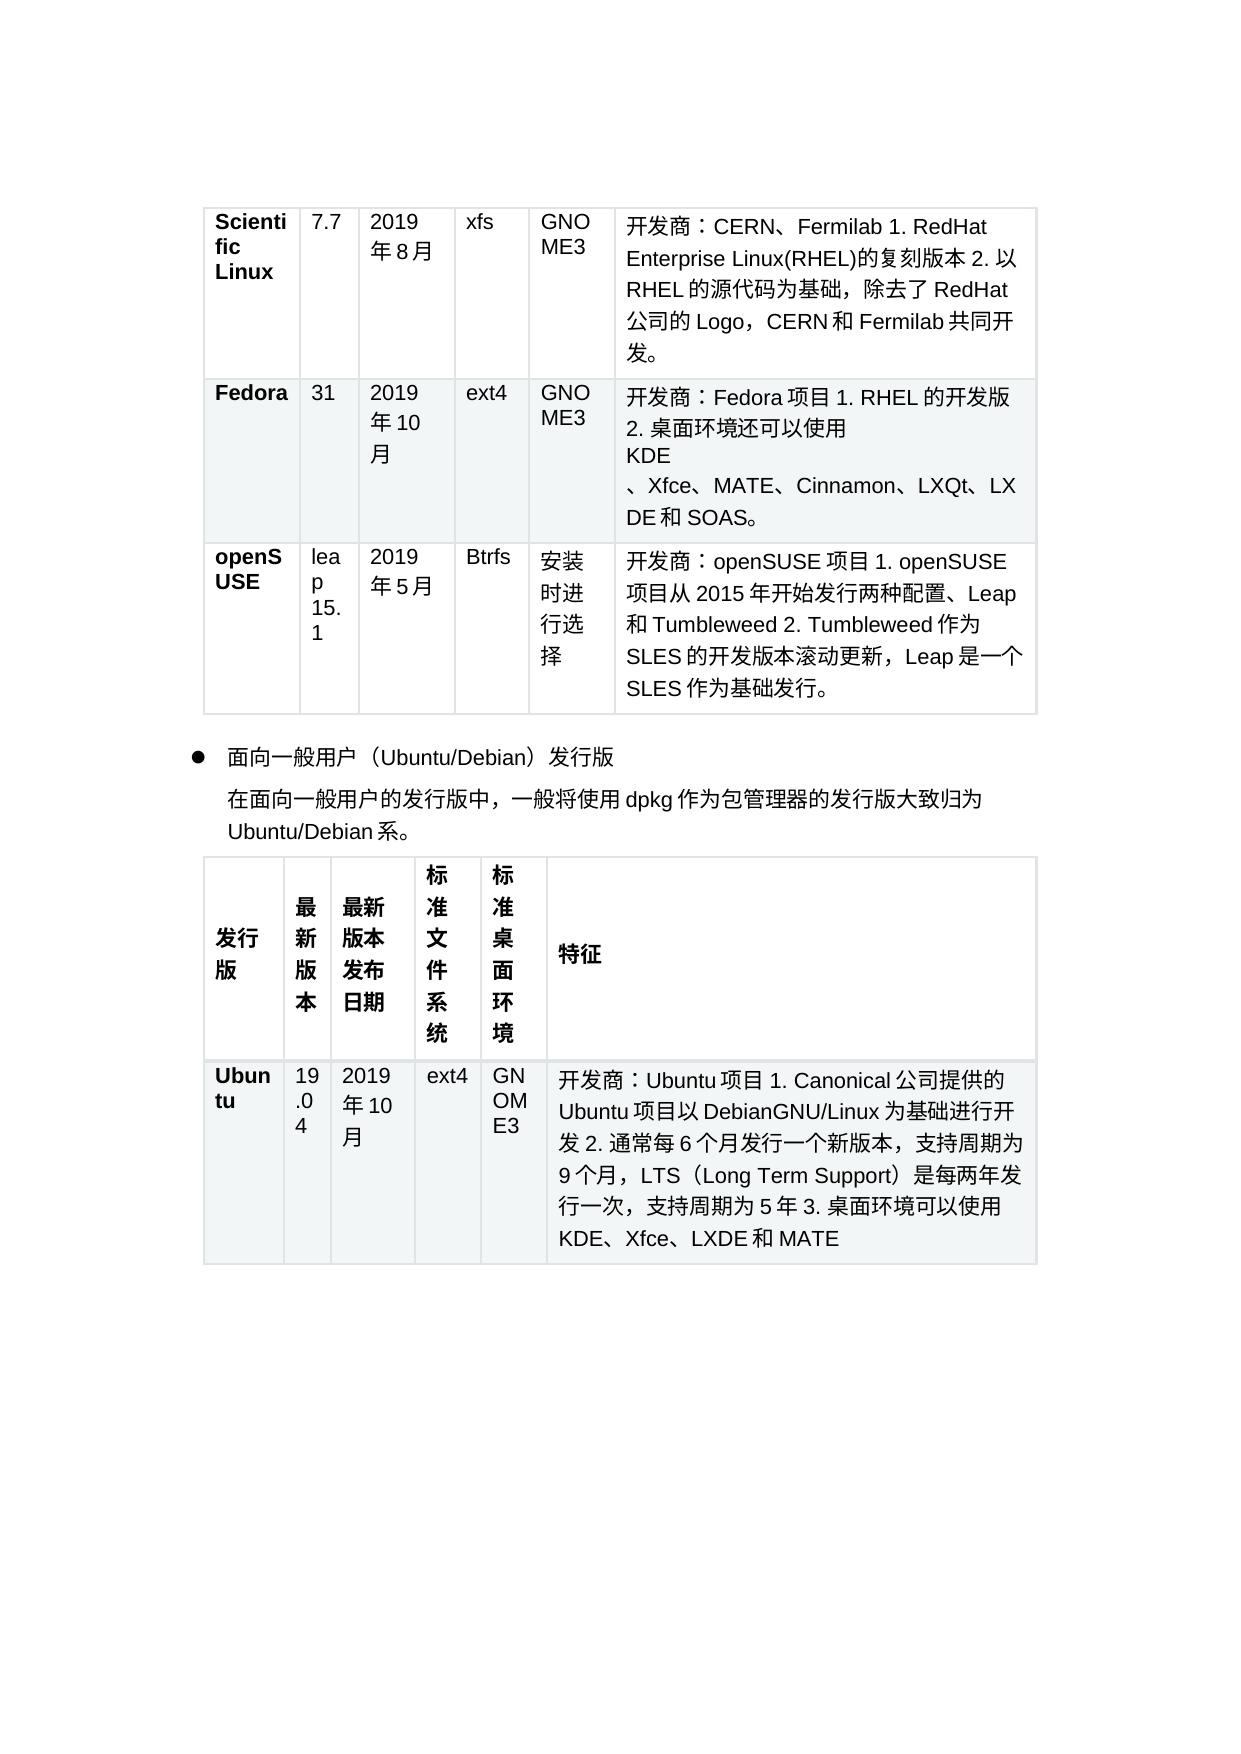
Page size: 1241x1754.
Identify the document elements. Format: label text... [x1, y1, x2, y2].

table_cell Scientific Linux [205, 209, 299, 378]
table_cell ext4 [416, 1063, 480, 1263]
table_header 发行版 [205, 858, 283, 1058]
table_cell leap 15.1 [301, 544, 358, 713]
table_cell Ubuntu [205, 1063, 283, 1263]
table_cell Fedora [205, 380, 299, 542]
table_header 标准文件系统 [416, 858, 480, 1058]
table_cell 31 [301, 380, 358, 542]
list 面向一般用户（Ubuntu/Debian）发行版 [190, 740, 1063, 772]
table_header 特征 [548, 858, 1035, 1058]
table_cell GNOME3 [530, 209, 614, 378]
table_cell ext4 [456, 380, 528, 542]
table_cell 7.7 [301, 209, 358, 378]
table_cell GNOME3 [530, 380, 614, 542]
table_cell GNOME3 [482, 1063, 546, 1263]
table_cell xfs [456, 209, 528, 378]
table_cell 2019年10月 [332, 1063, 414, 1263]
table_header 最新版本发布日期 [332, 858, 414, 1058]
table_cell 开发商：CERN、Fermilab 1. RedHat Enterprise Linux(RHEL)的复刻版本 2. 以RHEL的源代码为基础，除去了RedHat公司的Logo，CERN和Fermilab共同开发。 [616, 209, 1035, 378]
table_header 最新版本 [285, 858, 330, 1058]
text 在面向一般用户的发行版中，一般将使用dpkg作为包管理器的发行版大致归为Ubuntu/Debian系。 [227, 782, 1063, 846]
table_cell 安装时进行选择 [530, 544, 614, 713]
table_cell 2019年5月 [360, 544, 454, 713]
table_cell 2019年10月 [360, 380, 454, 542]
table_cell Btrfs [456, 544, 528, 713]
table_cell 开发商：Ubuntu项目 1. Canonical公司提供的Ubuntu项目以DebianGNU/Linux为基础进行开发 2. 通常每6个月发行一个新版本，支持周期为9个月，LTS（Long Term Support）是每两年发行一次，支持周期为5年 3. 桌面环境可以使用KDE、Xfce、LXDE和MATE [548, 1063, 1035, 1263]
table_header 标准桌面环境 [482, 858, 546, 1058]
table_cell 开发商：openSUSE项目 1. openSUSE项目从2015年开始发行两种配置、Leap和Tumbleweed 2. Tumbleweed作为SLES的开发版本滚动更新，Leap是一个SLES作为基础发行。 [616, 544, 1035, 713]
table_cell 开发商：Fedora项目 1. RHEL的开发版 2. 桌面环境还可以使用KDE、Xfce、MATE、Cinnamon、LXQt、LXDE和SOAS。 [616, 380, 1035, 542]
table_cell openSUSE [205, 544, 299, 713]
table_cell 2019年8月 [360, 209, 454, 378]
table_cell 19.04 [285, 1063, 330, 1263]
